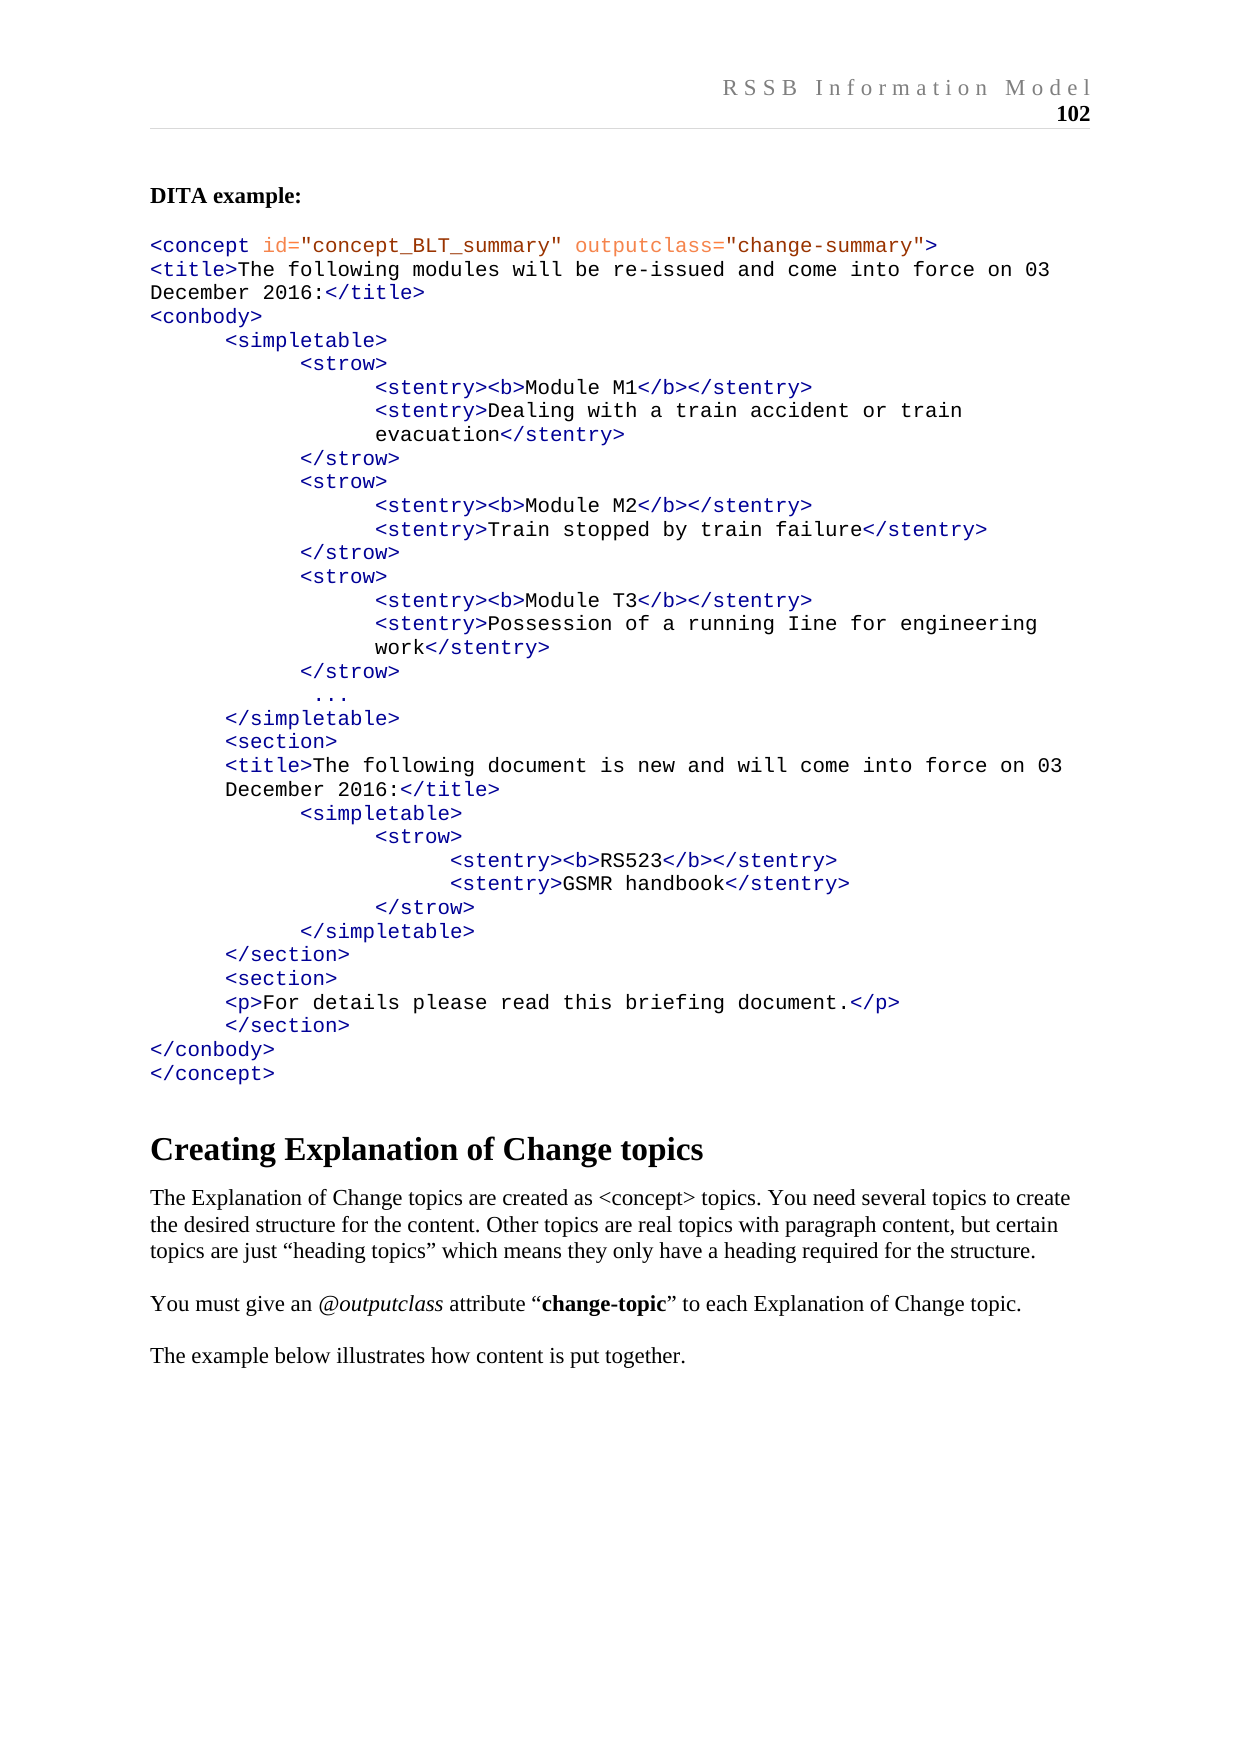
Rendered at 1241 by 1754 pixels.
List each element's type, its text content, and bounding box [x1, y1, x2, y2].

text </strow> [375, 897, 1090, 921]
text <stentry>Train stopped by train failure</stentry> [300, 519, 1090, 542]
text <strow> [300, 826, 1090, 850]
subtitle Creating Explanation of Change topics [150, 1129, 1090, 1168]
text <concept id="concept_BLT_summary" outputclass="change-summary"> [150, 235, 1090, 259]
text <stentry><b>Module M1</b></stentry> [300, 377, 1090, 401]
text </section> [225, 944, 1090, 968]
text <stentry><b>Module M2</b></stentry> [300, 495, 1090, 519]
text <simpletable> [150, 329, 1090, 353]
text <title>The following document is new and will come into force on 03 [150, 755, 1090, 779]
text </simpletable> [150, 708, 1090, 732]
text </strow> [300, 448, 1090, 471]
text work</stentry> [300, 637, 1090, 661]
text December 2016:</title> [150, 779, 1090, 802]
text <section> [150, 732, 1090, 755]
text <stentry>Dealing with a train accident or train [300, 401, 1090, 424]
text DITA example: [150, 182, 1090, 209]
text The Explanation of Change topics are created as <concept> topics. You need several topics to create the desired structure for the content. Other topics are real topics with paragraph content, but certain topics are just “heading topics” which means they only have a heading required for the structure. [150, 1184, 1090, 1263]
text <section> [150, 968, 1090, 992]
text </strow> [300, 542, 1090, 566]
text <strow> [300, 566, 1090, 590]
text <stentry><b>RS523</b></stentry> [375, 850, 1090, 873]
text </section> [225, 1015, 1090, 1039]
text </conbody> </concept> [150, 1039, 1090, 1086]
text <stentry>Possession of a running Iine for engineering [300, 613, 1090, 637]
text <stentry>GSMR handbook</stentry> [375, 873, 1090, 897]
text <strow> [225, 353, 1090, 377]
text The example below illustrates how content is put together. [150, 1342, 1090, 1369]
text <strow> [300, 471, 1090, 495]
text <stentry><b>Module T3</b></stentry> [300, 590, 1090, 613]
text <simpletable> [225, 802, 1090, 826]
text </simpletable> [225, 921, 1090, 944]
text </strow> ... [300, 661, 1090, 708]
text evacuation</stentry> [300, 424, 1090, 448]
text You must give an @outputclass attribute “change-topic” to each Explanation of Change topic. [150, 1290, 1090, 1316]
text <title>The following modules will be re-issued and come into force on 03 December 2016:</title> <conbody> [150, 259, 1090, 329]
text <p>For details please read this briefing document.</p> [150, 992, 1090, 1015]
